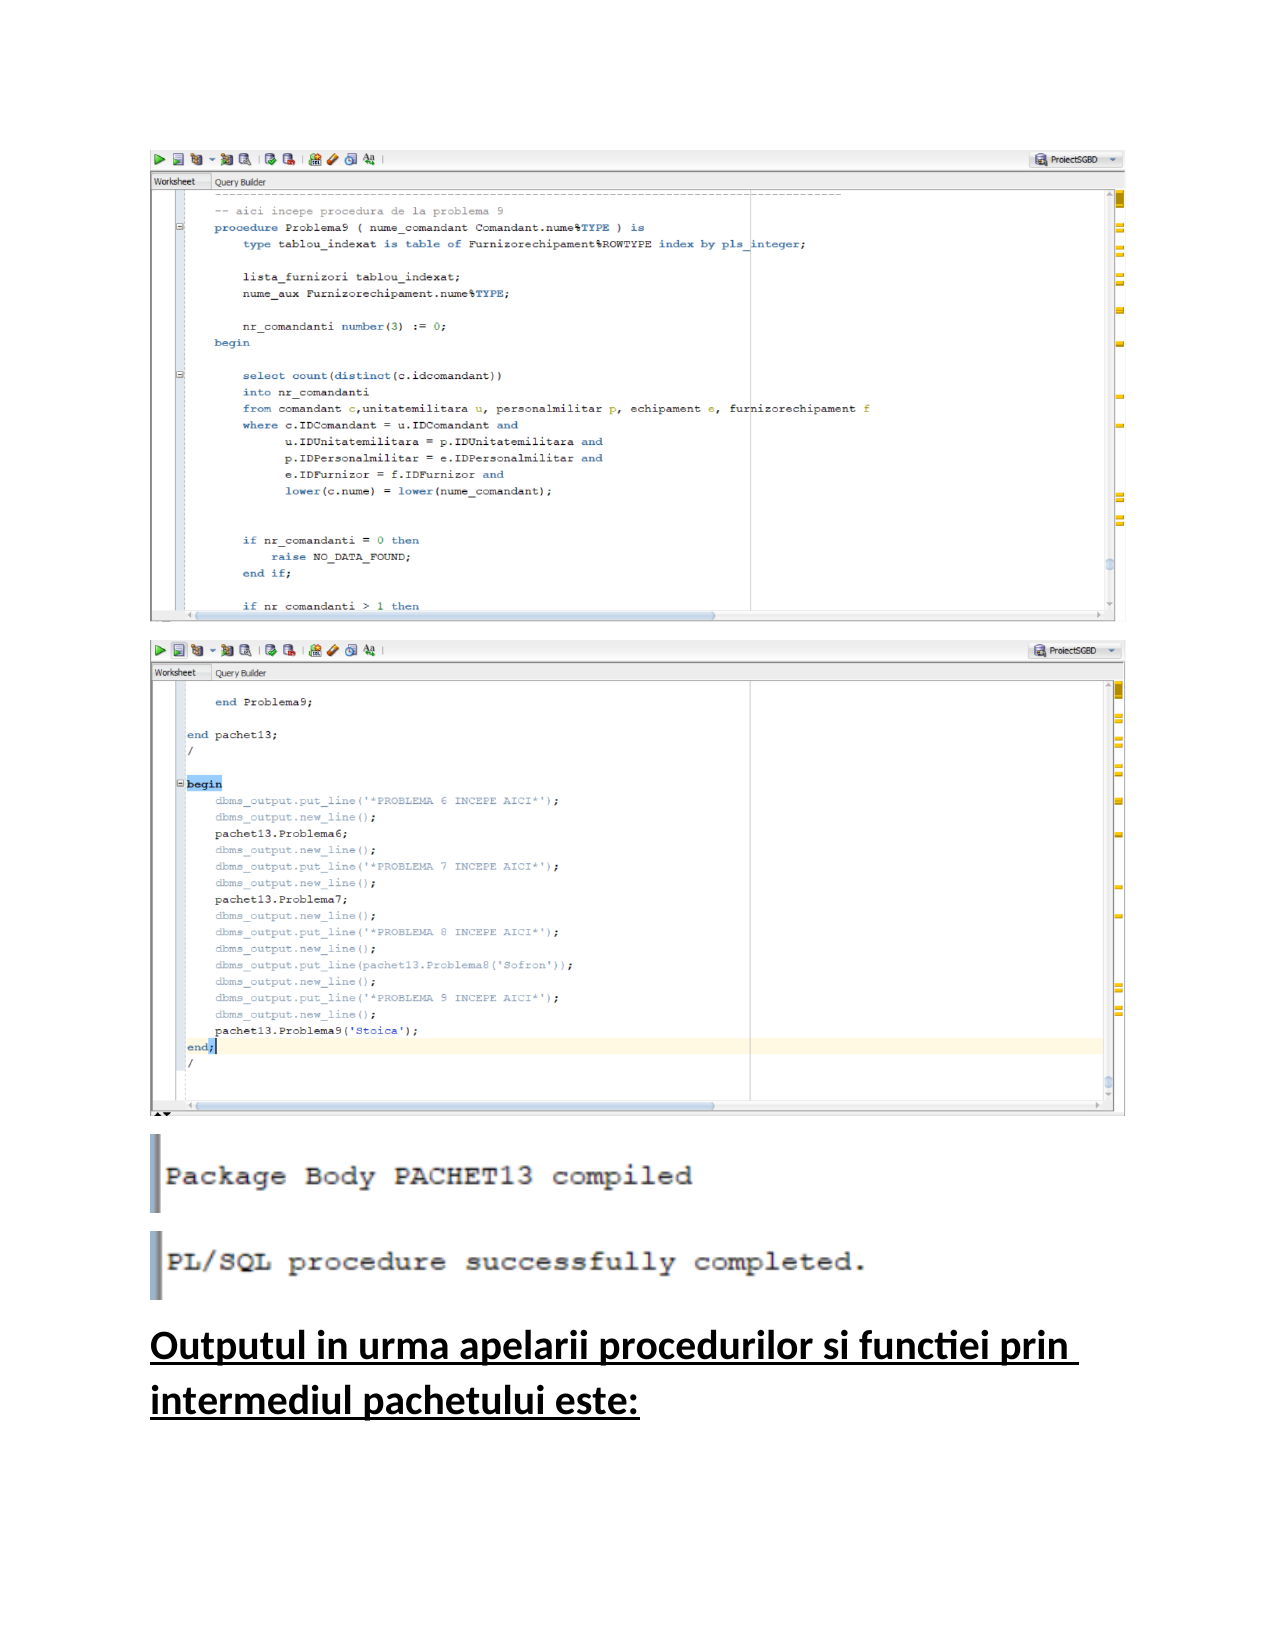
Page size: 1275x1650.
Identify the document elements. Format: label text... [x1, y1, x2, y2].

picture [150, 150, 1125, 622]
text Outputul in urma apelarii procedurilor si functiei prin intermediul pachetului este: [150, 1319, 1125, 1424]
picture [150, 1134, 1001, 1213]
picture [150, 640, 1125, 1116]
picture [150, 1231, 908, 1300]
